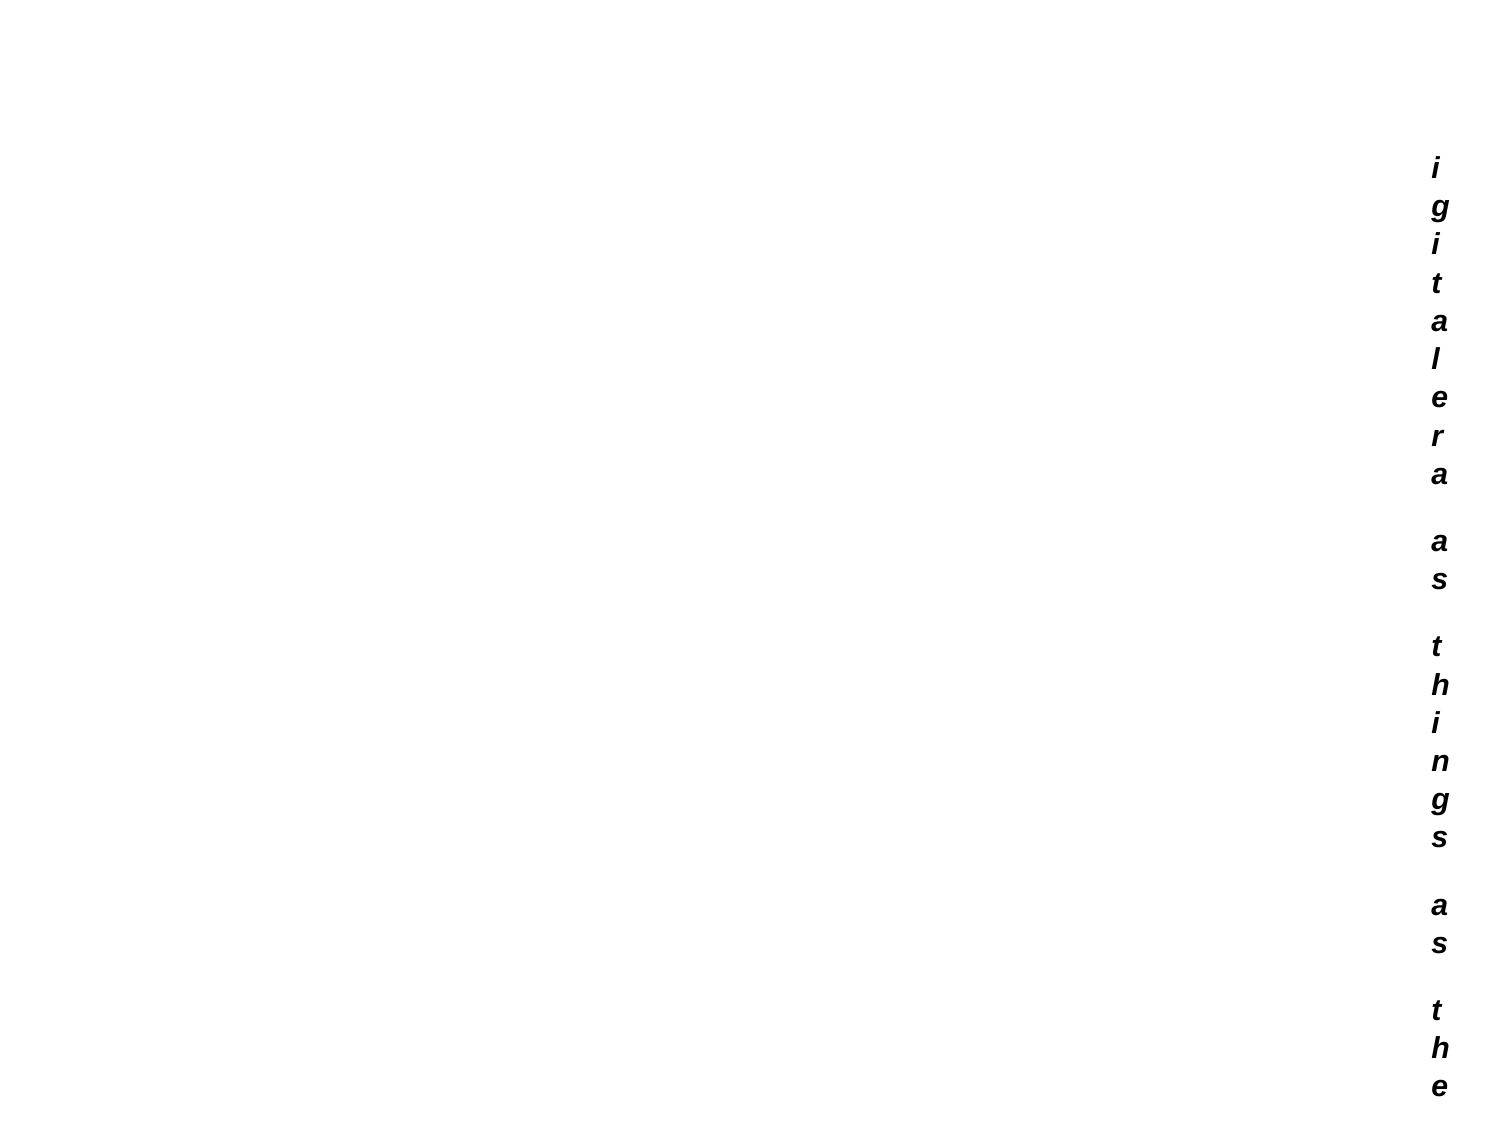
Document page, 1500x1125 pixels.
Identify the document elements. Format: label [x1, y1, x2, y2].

text [1274, 150, 1444, 1103]
